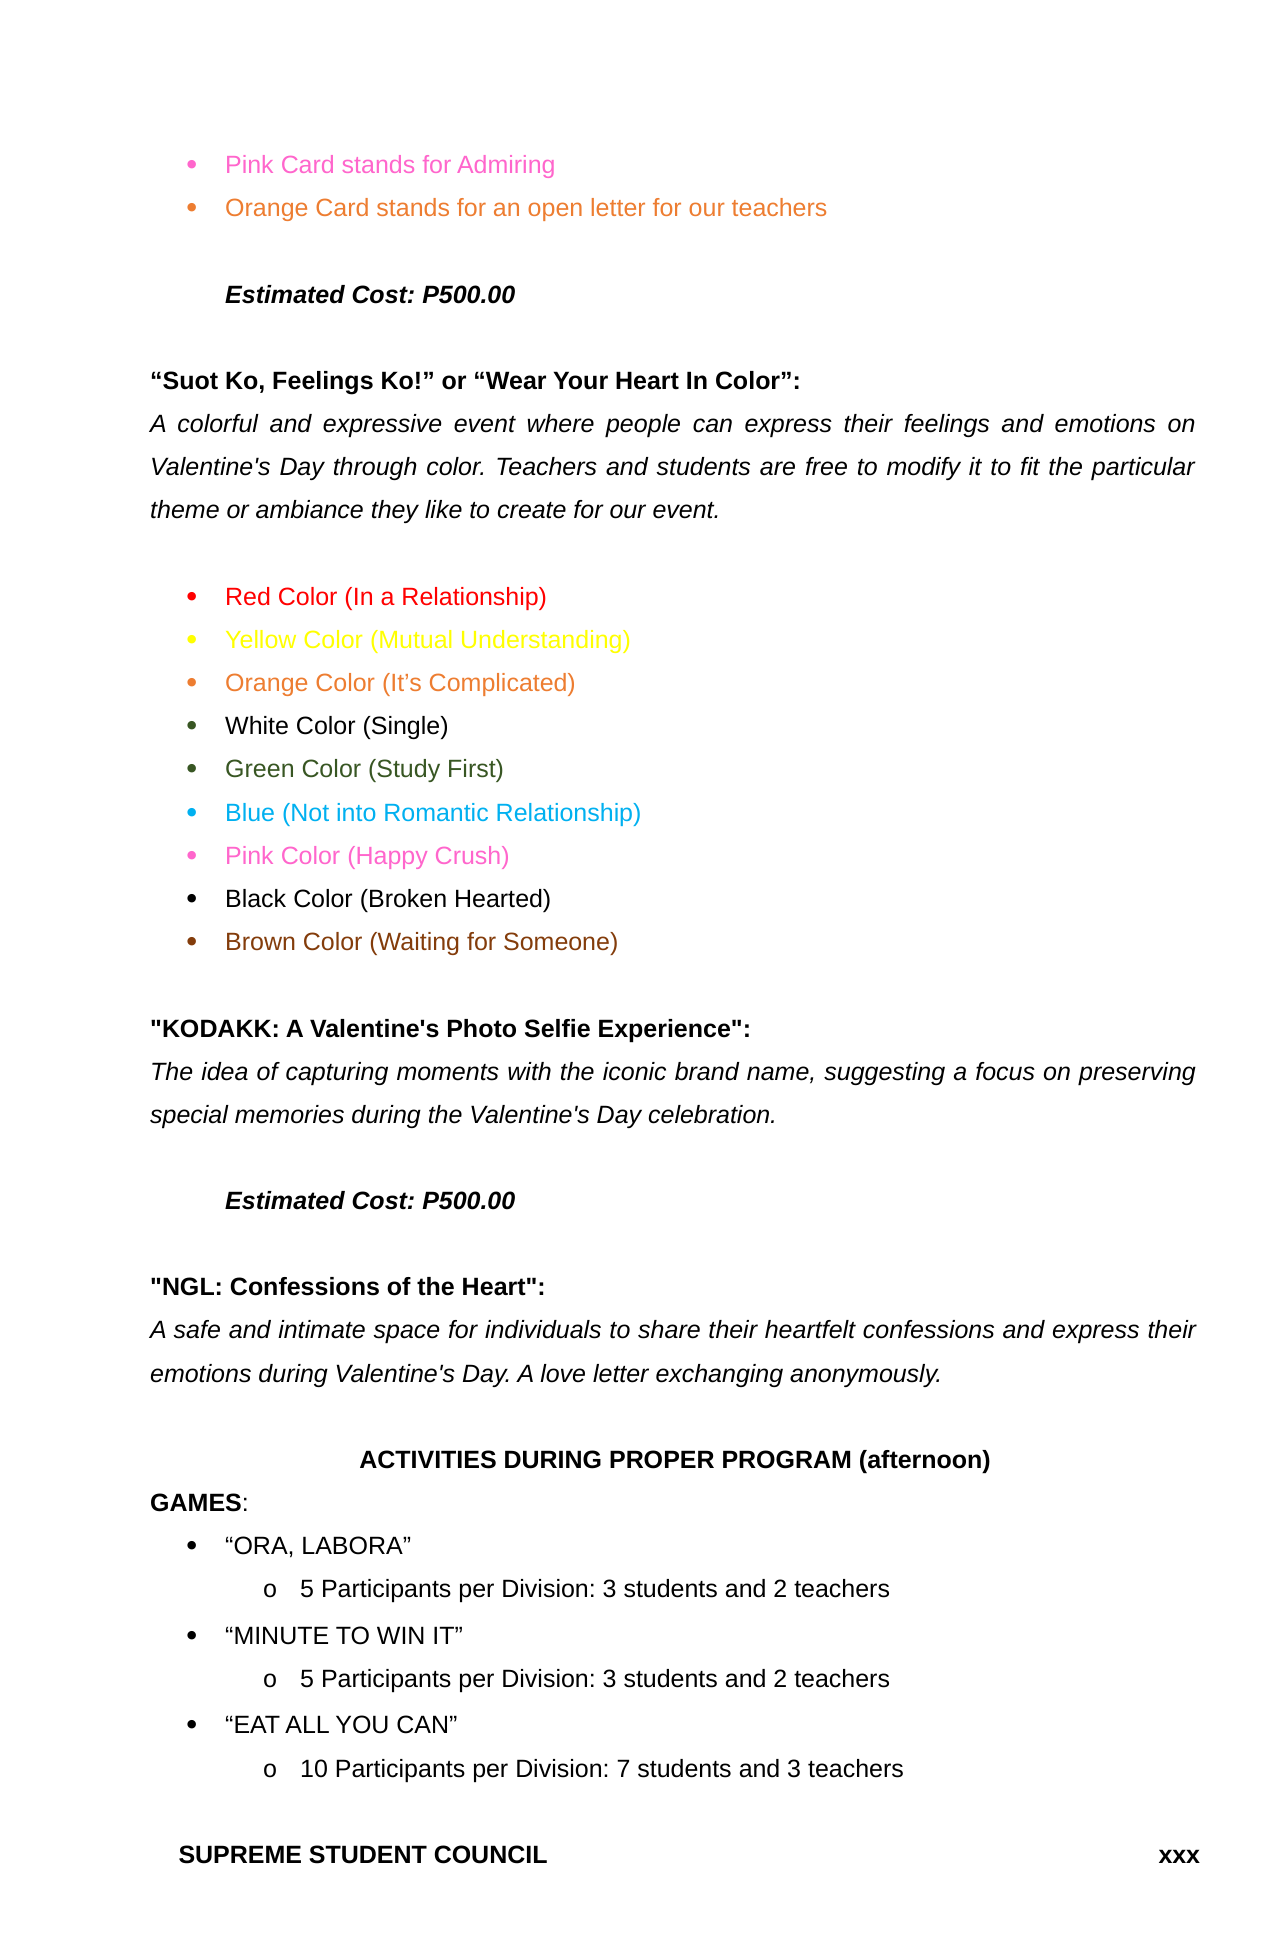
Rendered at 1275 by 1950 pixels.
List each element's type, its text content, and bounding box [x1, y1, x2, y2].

text "NGL: Confessions of the Heart": [150, 1272, 1200, 1301]
text GAMES: [150, 1488, 1200, 1517]
list “EAT ALL YOU CAN” [187, 1710, 1200, 1739]
list 5 Participants per Division: 3 students and 2 teachers [262, 1664, 1200, 1695]
list Pink Card stands for Admiring [187, 150, 1200, 179]
list Red Color (In a Relationship) [187, 581, 1200, 610]
list Orange Color (It’s Complicated) [187, 668, 1200, 697]
text Estimated Cost: P500.00 [150, 1186, 1200, 1215]
text “Suot Ko, Feelings Ko!” or “Wear Your Heart In Color”: [150, 366, 1200, 394]
list Brown Color (Waiting for Someone) [187, 927, 1200, 956]
list “ORA, LABORA” [187, 1531, 1200, 1560]
list Orange Card stands for an open letter for our teachers [187, 193, 1200, 222]
list Pink Color (Happy Crush) [187, 841, 1200, 870]
list Blue (Not into Romantic Relationship) [187, 798, 1200, 826]
text The idea of capturing moments with the iconic brand name, suggesting a focus on preserving special memories during the Valentine's Day celebration. [150, 1057, 1200, 1129]
list Black Color (Broken Hearted) [187, 884, 1200, 913]
list Yellow Color (Mutual Understanding) [187, 625, 1200, 653]
list Green Color (Study First) [187, 754, 1200, 783]
text "KODAKK: A Valentine's Photo Selfie Experience": [150, 1014, 1200, 1042]
text ACTIVITIES DURING PROPER PROGRAM (afternoon) [150, 1445, 1200, 1474]
list 10 Participants per Division: 7 students and 3 teachers [262, 1753, 1200, 1784]
text A safe and intimate space for individuals to share their heartfelt confessions and express their emotions during Valentine's Day. A love letter exchanging anonymously. [150, 1316, 1200, 1387]
list Estimated Cost: P500.00 [225, 279, 1200, 308]
text A colorful and expressive event where people can express their feelings and emotions on Valentine's Day through color. Teachers and students are free to modify it to fit the particular theme or ambiance they like to create for our event. [150, 409, 1200, 524]
list White Color (Single) [187, 711, 1200, 740]
list “MINUTE TO WIN IT” [187, 1621, 1200, 1649]
list 5 Participants per Division: 3 students and 2 teachers [262, 1574, 1200, 1605]
